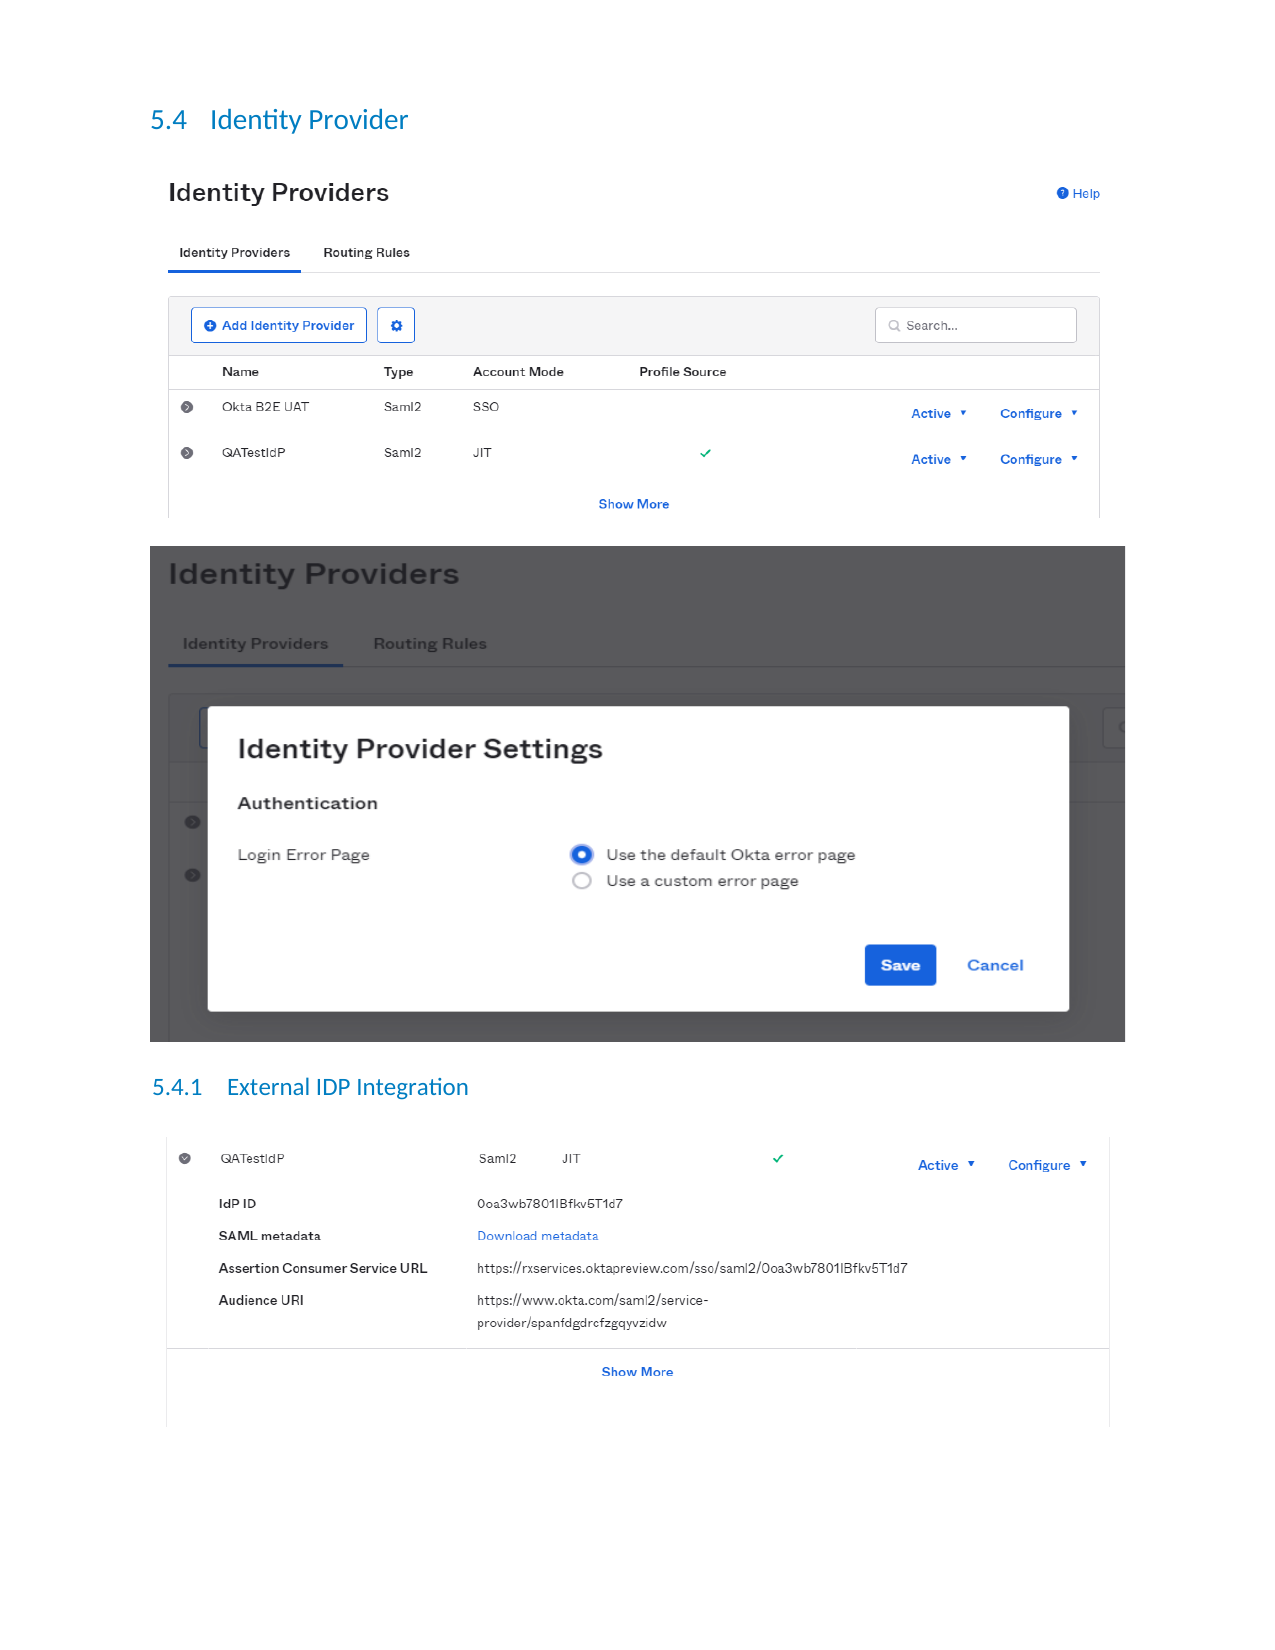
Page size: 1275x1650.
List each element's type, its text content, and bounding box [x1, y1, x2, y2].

picture [150, 1137, 1125, 1427]
subtitle Identity Provider [150, 101, 1125, 137]
picture [150, 165, 1125, 518]
subtitle External IDP Integration [152, 1071, 1125, 1101]
picture [150, 546, 1125, 1042]
